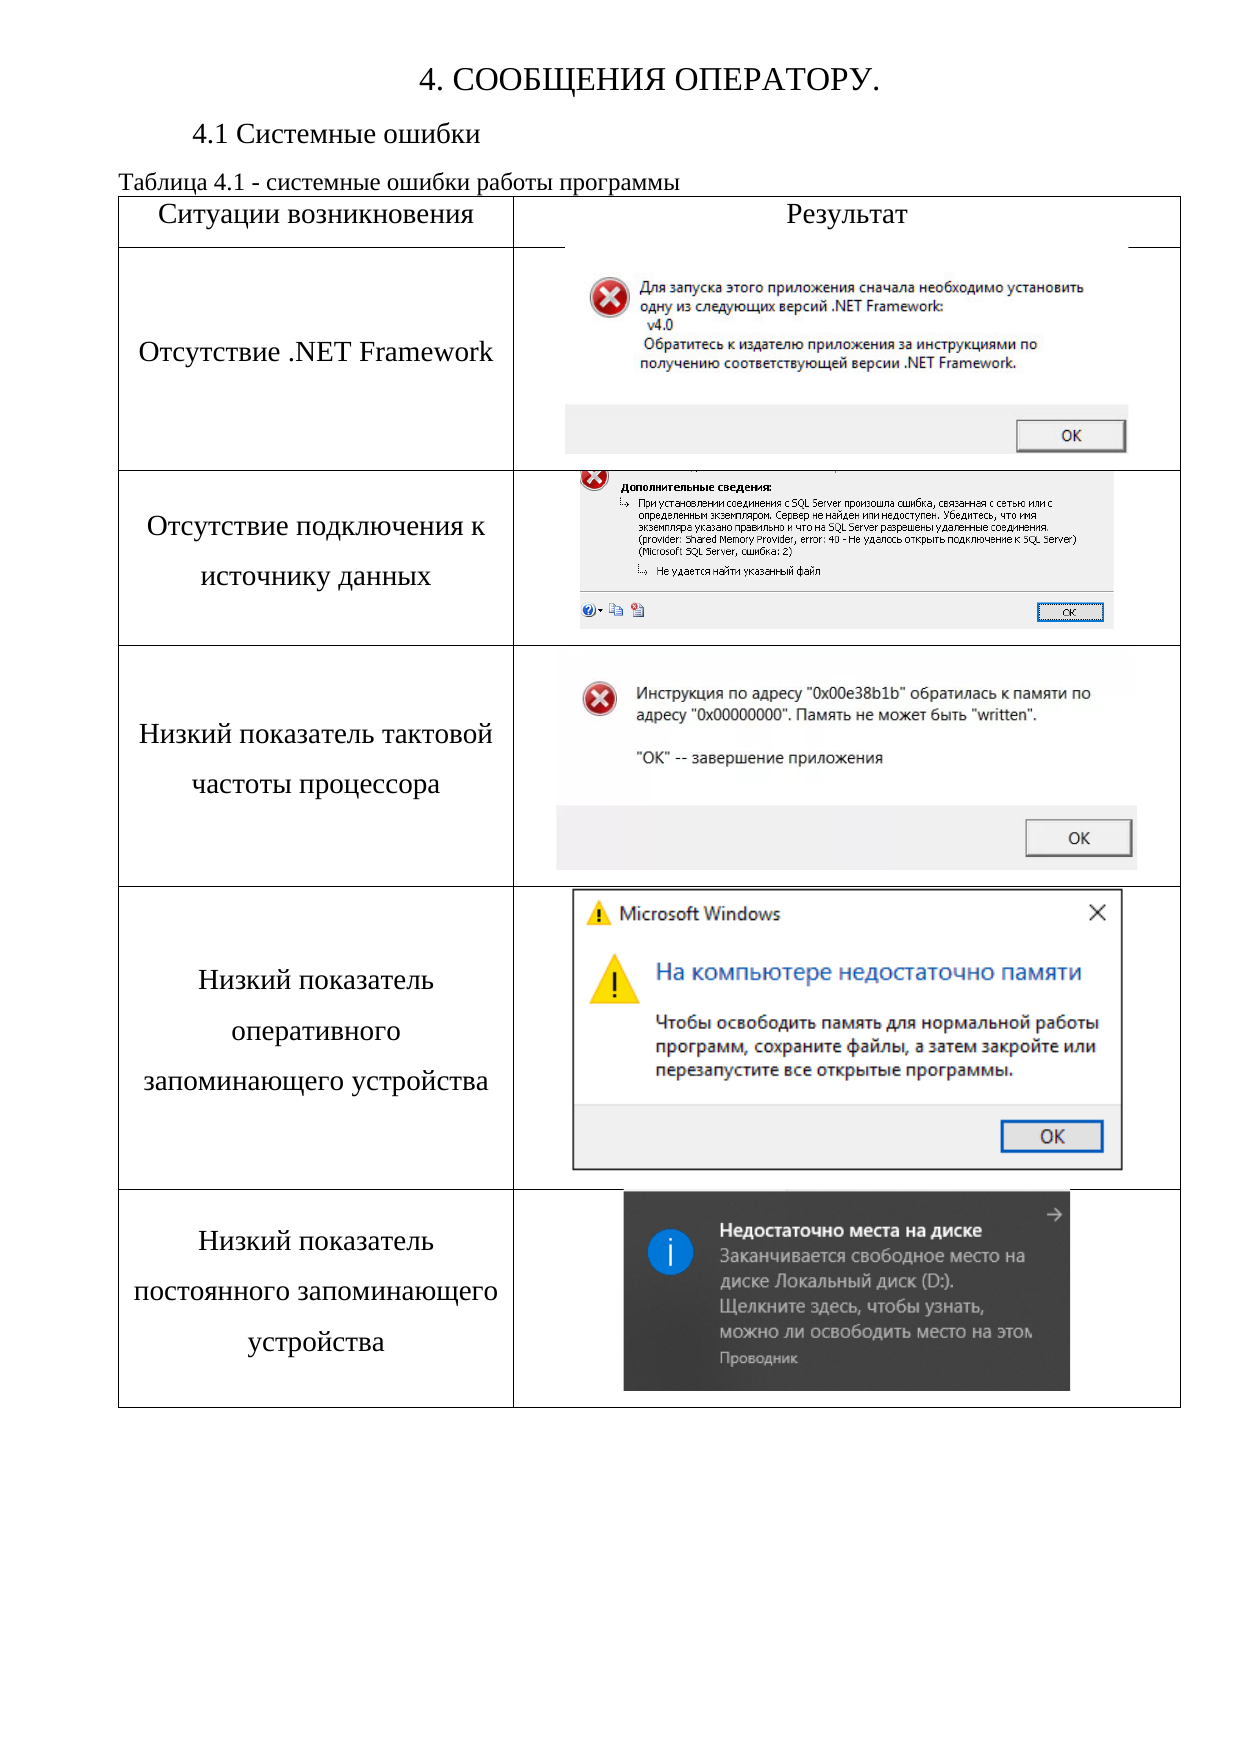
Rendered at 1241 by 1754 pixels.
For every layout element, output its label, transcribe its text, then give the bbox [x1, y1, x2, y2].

picture [556, 646, 1138, 870]
subtitle 4.1 Системные ошибки [118, 117, 1181, 150]
table_cell [514, 887, 1180, 1189]
table_cell Низкий показатель тактовой частоты процессора [119, 646, 513, 886]
subtitle 4. СООБЩЕНИЯ ОПЕРАТОРУ. [118, 59, 1181, 97]
picture [623, 1189, 1071, 1391]
picture [565, 247, 1129, 454]
table_header Ситуации возникновения [119, 197, 513, 247]
table_cell Отсутствие .NET Framework [119, 248, 513, 470]
table_cell Низкий показатель постоянного запоминающего устройства [119, 1190, 513, 1407]
table_cell [514, 1190, 1180, 1407]
table_cell Отсутствие подключения к источнику данных [119, 471, 513, 645]
text Таблица 4.1 - системные ошибки работы программы [118, 167, 1181, 196]
table_header Результат [514, 197, 1180, 247]
table_cell [514, 646, 1180, 886]
table_cell [514, 248, 1180, 470]
picture [580, 471, 1114, 629]
table_cell Низкий показатель оперативного запоминающего устройства [119, 887, 513, 1189]
table_cell [514, 471, 1180, 645]
picture [568, 887, 1126, 1172]
